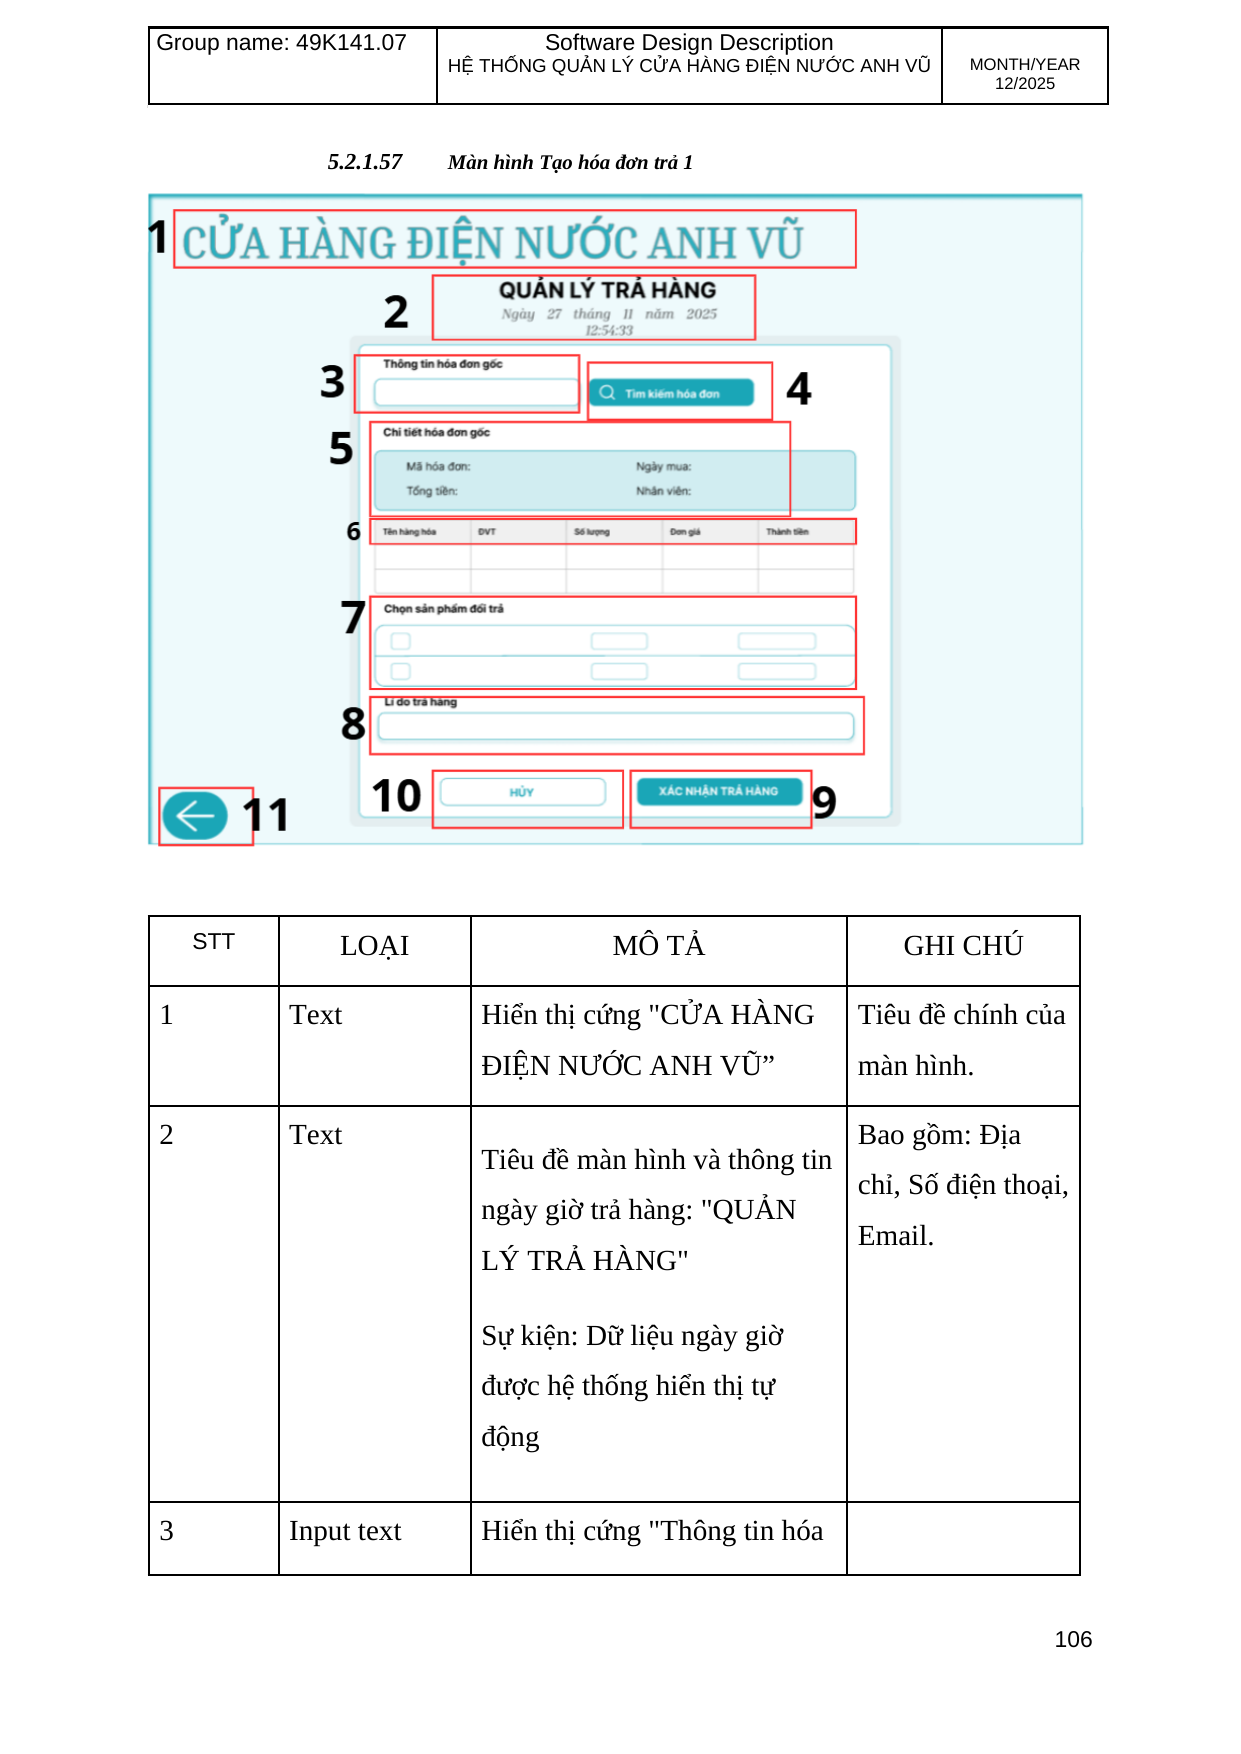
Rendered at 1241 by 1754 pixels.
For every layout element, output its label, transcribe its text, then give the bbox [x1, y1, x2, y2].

subtitle 5.2.1.57 Màn hình Tạo hóa đơn trả 1 [238, 148, 1092, 174]
picture [147, 193, 1088, 852]
